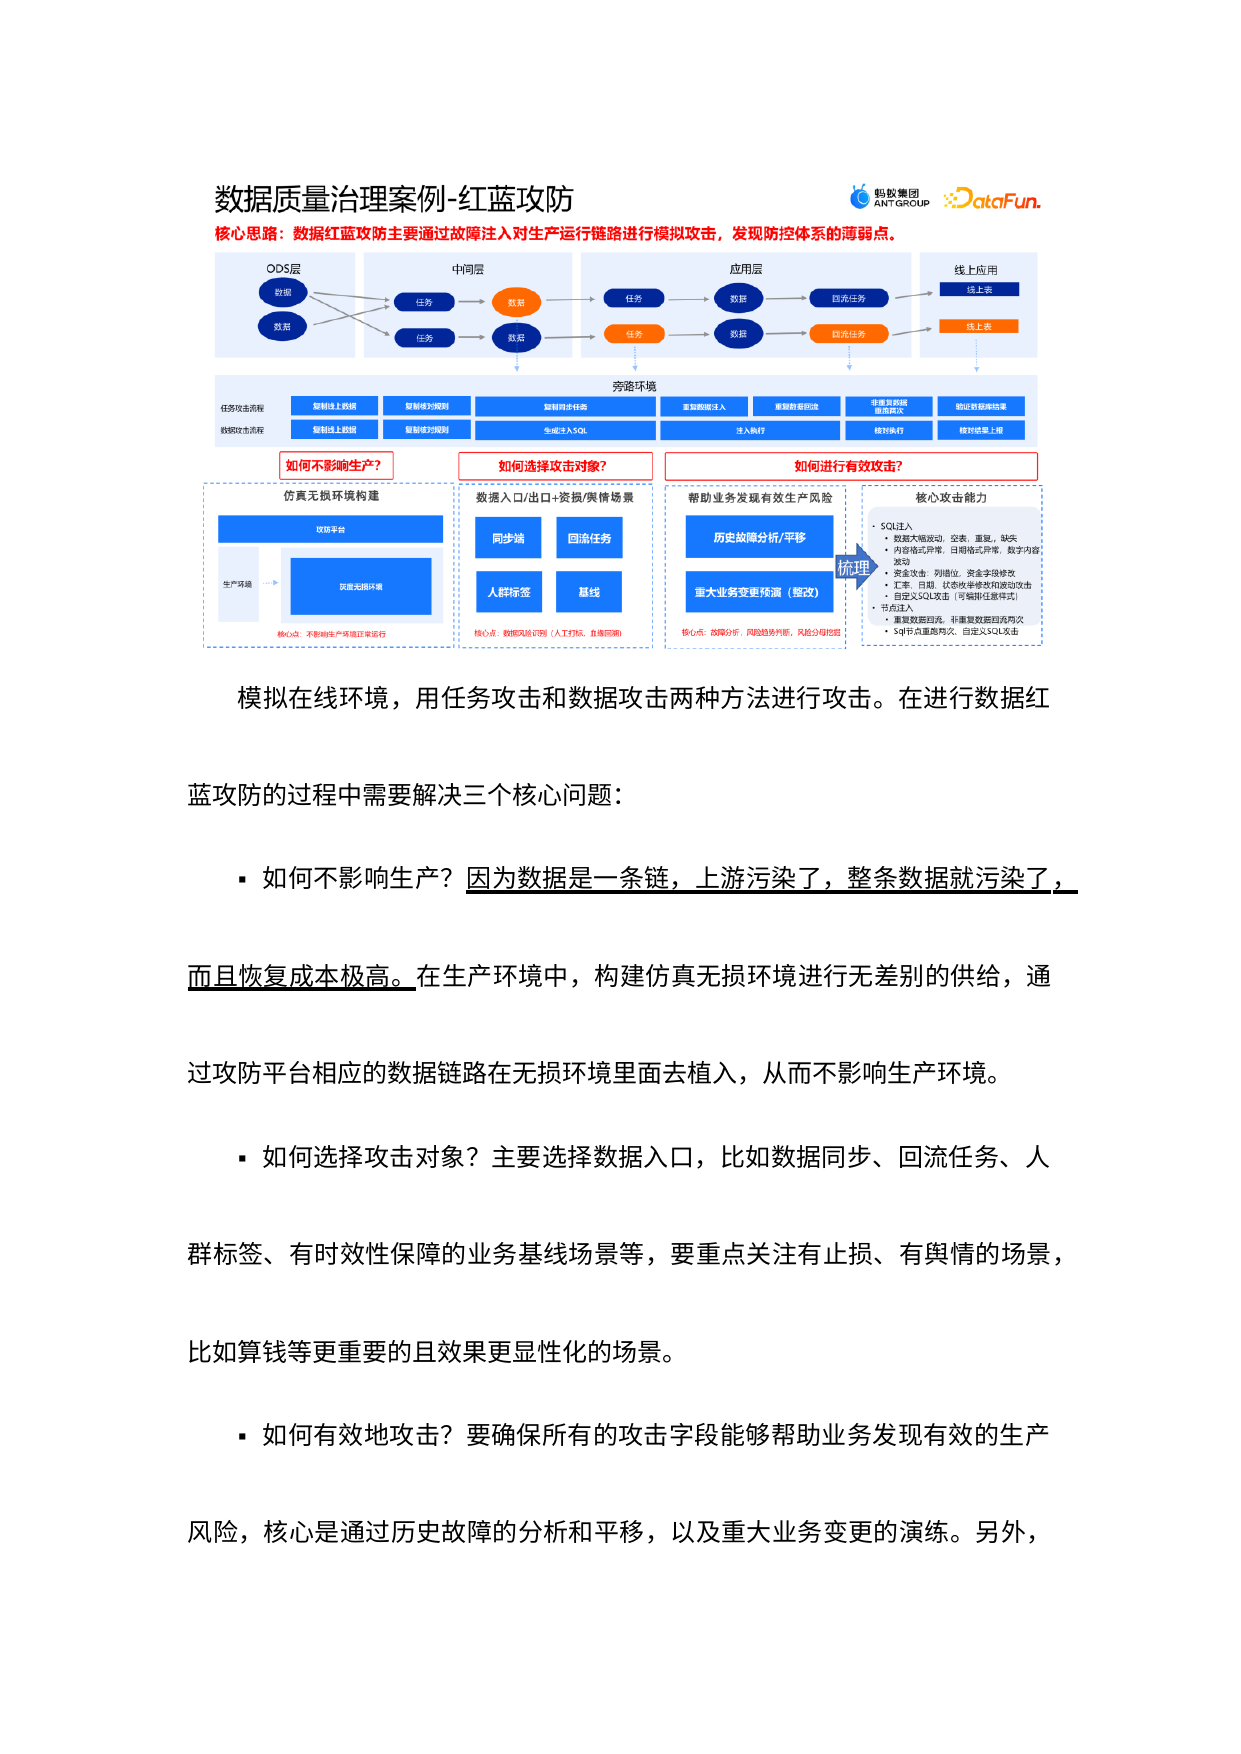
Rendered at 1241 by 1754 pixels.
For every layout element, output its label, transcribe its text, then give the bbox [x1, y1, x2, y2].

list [187, 1401, 1053, 1563]
picture [187, 162, 1053, 649]
list 如何选择攻击对象？主要选择数据入口，比如数据同步、回流任务、人群标签、有时效性保障的业务基线场景等，要重点关注有止损、有舆情的场景，比如算钱等更重要的且效果更显性化的场景。 [187, 1123, 1053, 1383]
list 如何不影响生产？因为数据是一条链，上游污染了，整条数据就污染了，而且恢复成本极高。在生产环境中，构建仿真无损环境进行无差别的供给，通过攻防平台相应的数据链路在无损环境里面去植入，从而不影响生产环境。 [187, 844, 1053, 1104]
text 模拟在线环境，用任务攻击和数据攻击两种方法进行攻击。在进行数据红蓝攻防的过程中需要解决三个核心问题： [187, 664, 1053, 826]
